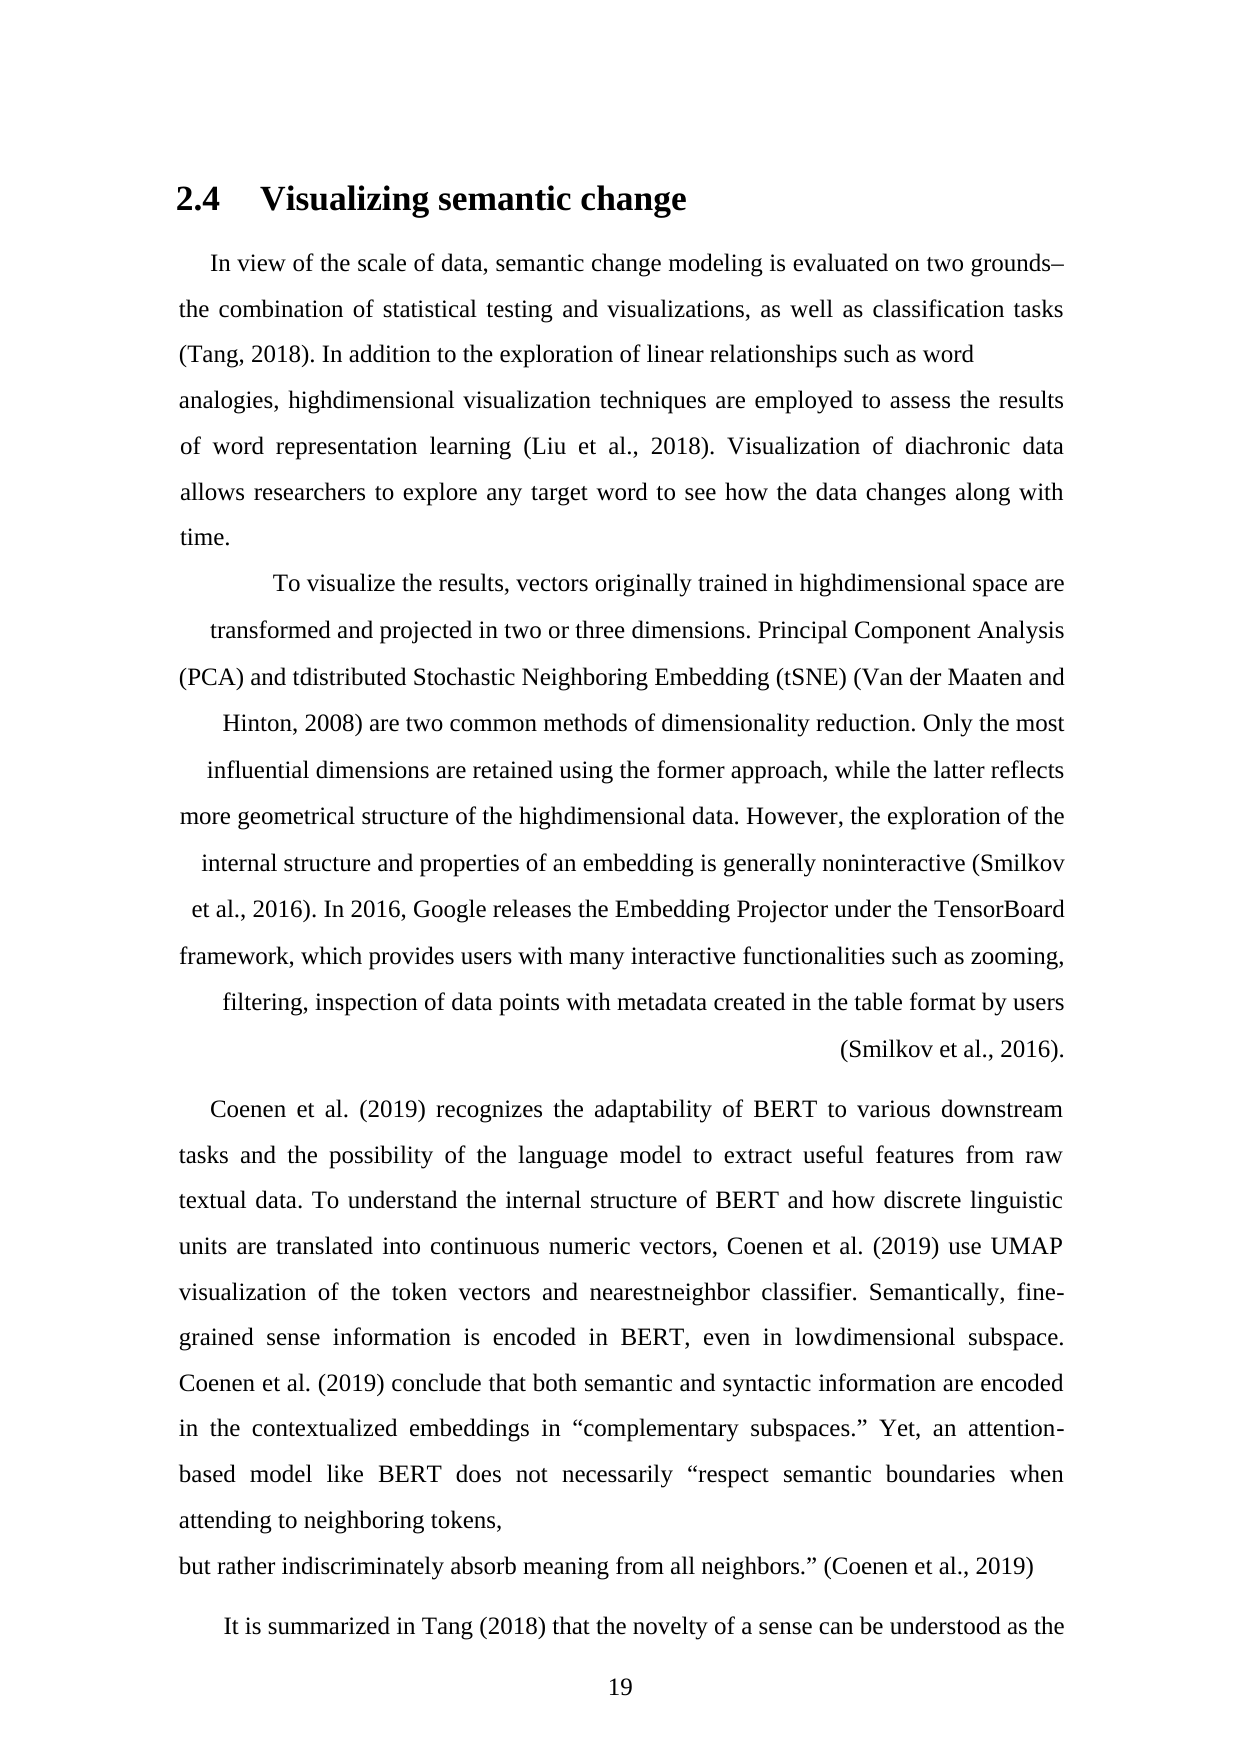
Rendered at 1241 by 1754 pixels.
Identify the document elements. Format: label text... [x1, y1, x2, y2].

subtitle 2.4 Visualizing semantic change [176, 177, 1119, 218]
text To visualize the results, vectors originally trained in high­dimensional space are transformed and projected in two or three dimensions. Principal Component Analysis (PCA) and t­distributed Stochastic Neighboring Embedding (t­SNE) (Van der Maaten and Hinton, 2008) are two common methods of dimensionality reduction. Only the most influential dimensions are retained using the former approach, while the latter reflects more geometrical structure of the high­dimensional data. However, the exploration of the internal structure and properties of an embedding is generally non­interactive (Smilkov et al., 2016). In 2016, Google releases the Embedding Projector under the TensorBoard framework, which provides users with many interactive functionalities such as zooming, filtering, inspection of data points with metadata created in the table format by users (Smilkov et al., 2016). [177, 568, 1064, 1063]
text analogies, high­dimensional visualization techniques are employed to assess the results of word representation learning (Liu et al., 2018). Visualization of diachronic data allows researchers to explore any target word to see how the data changes along with time. [179, 385, 1064, 551]
text In view of the scale of data, semantic change modeling is evaluated on two grounds– the combination of statistical testing and visualizations, as well as classification tasks (Tang, 2018). In addition to the exploration of linear relationships such as word [179, 248, 1064, 368]
text Coenen et al. (2019) recognizes the adaptability of BERT to various downstream tasks and the possibility of the language model to extract useful features from raw textual data. To understand the internal structure of BERT and how discrete linguistic units are translated into continuous numeric vectors, Coenen et al. (2019) use UMAP visualization of the token vectors and nearest­neighbor classifier. Semantically, fine­grained sense information is encoded in BERT, even in low­dimensional subspace. Coenen et al. (2019) conclude that both semantic and syntactic information are encoded in the contextualized embeddings in “complementary subspaces.” Yet, an attention­based model like BERT does not necessarily “respect semantic boundaries when attending to neighboring tokens, [179, 1094, 1064, 1533]
text It is summarized in Tang (2018) that the novelty of a sense can be understood as the [177, 1611, 1064, 1640]
text but rather indiscriminately absorb meaning from all neighbors.” (Coenen et al., 2019) [179, 1551, 1064, 1580]
